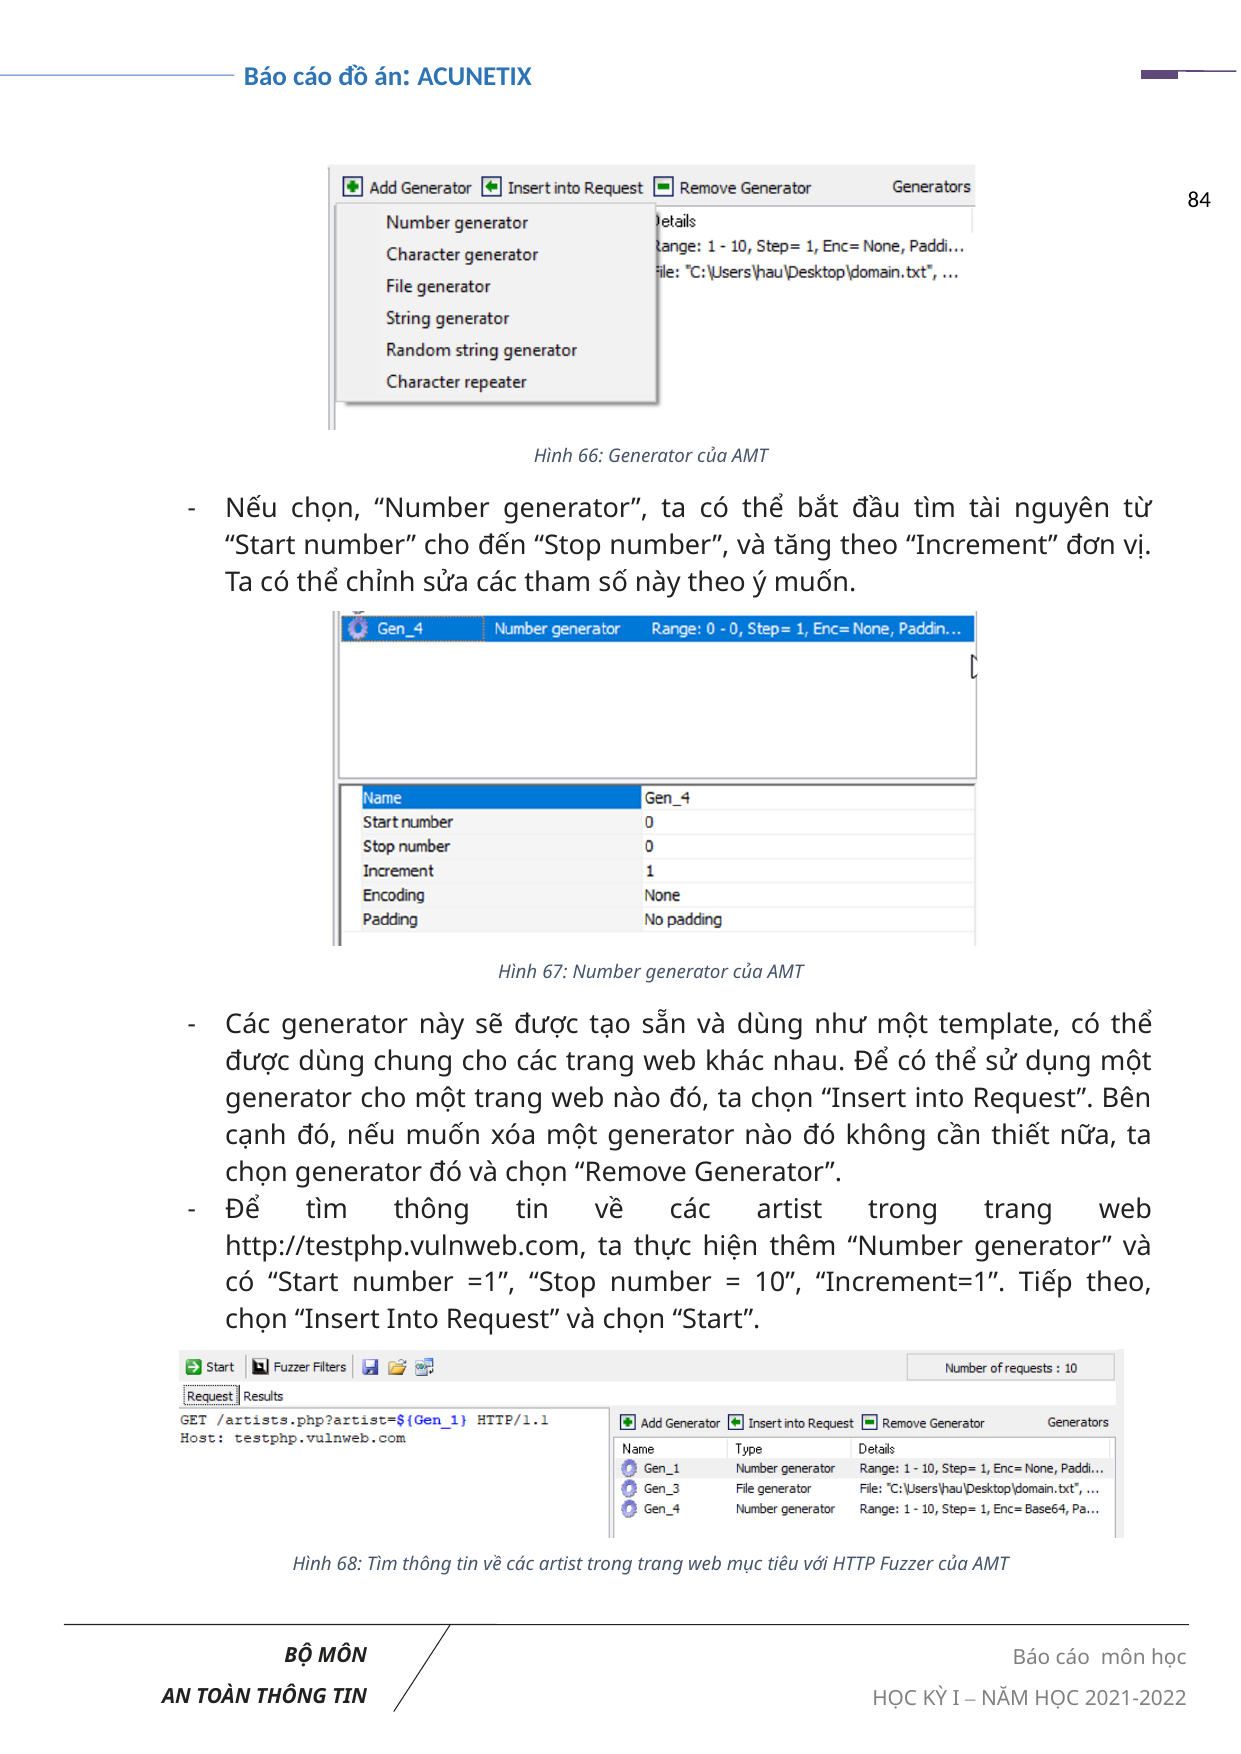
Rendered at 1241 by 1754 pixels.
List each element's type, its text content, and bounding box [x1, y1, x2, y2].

text Hình 67: Number generator của AMT [150, 958, 1153, 984]
picture [327, 150, 976, 430]
text Hình 66: Generator của AMT [150, 442, 1153, 468]
picture [325, 611, 978, 946]
picture [178, 1349, 1125, 1538]
list Nếu chọn, “Number generator”, ta có thể bắt đầu tìm tài nguyên từ “Start number” cho đến “Stop number”, và tăng theo “Increment” đơn vị. Ta có thể chỉnh sửa các tham số này theo ý muốn. [187, 489, 1153, 599]
list Các generator này sẽ được tạo sẵn và dùng như một template, có thể được dùng chung cho các trang web khác nhau. Để có thể sử dụng một generator cho một trang web nào đó, ta chọn “Insert into Request”. Bên cạnh đó, nếu muốn xóa một generator nào đó không cần thiết nữa, ta chọn generator đó và chọn “Remove Generator”. [187, 1005, 1153, 1189]
text Hình 68: Tìm thông tin về các artist trong trang web mục tiêu với HTTP Fuzzer của AMT [150, 1550, 1153, 1576]
list Để tìm thông tin về các artist trong trang web http://testphp.vulnweb.com, ta thực hiện thêm “Number generator” và có “Start number =1”, “Stop number = 10”, “Increment=1”. Tiếp theo, chọn “Insert Into Request” và chọn “Start”. [187, 1189, 1153, 1337]
